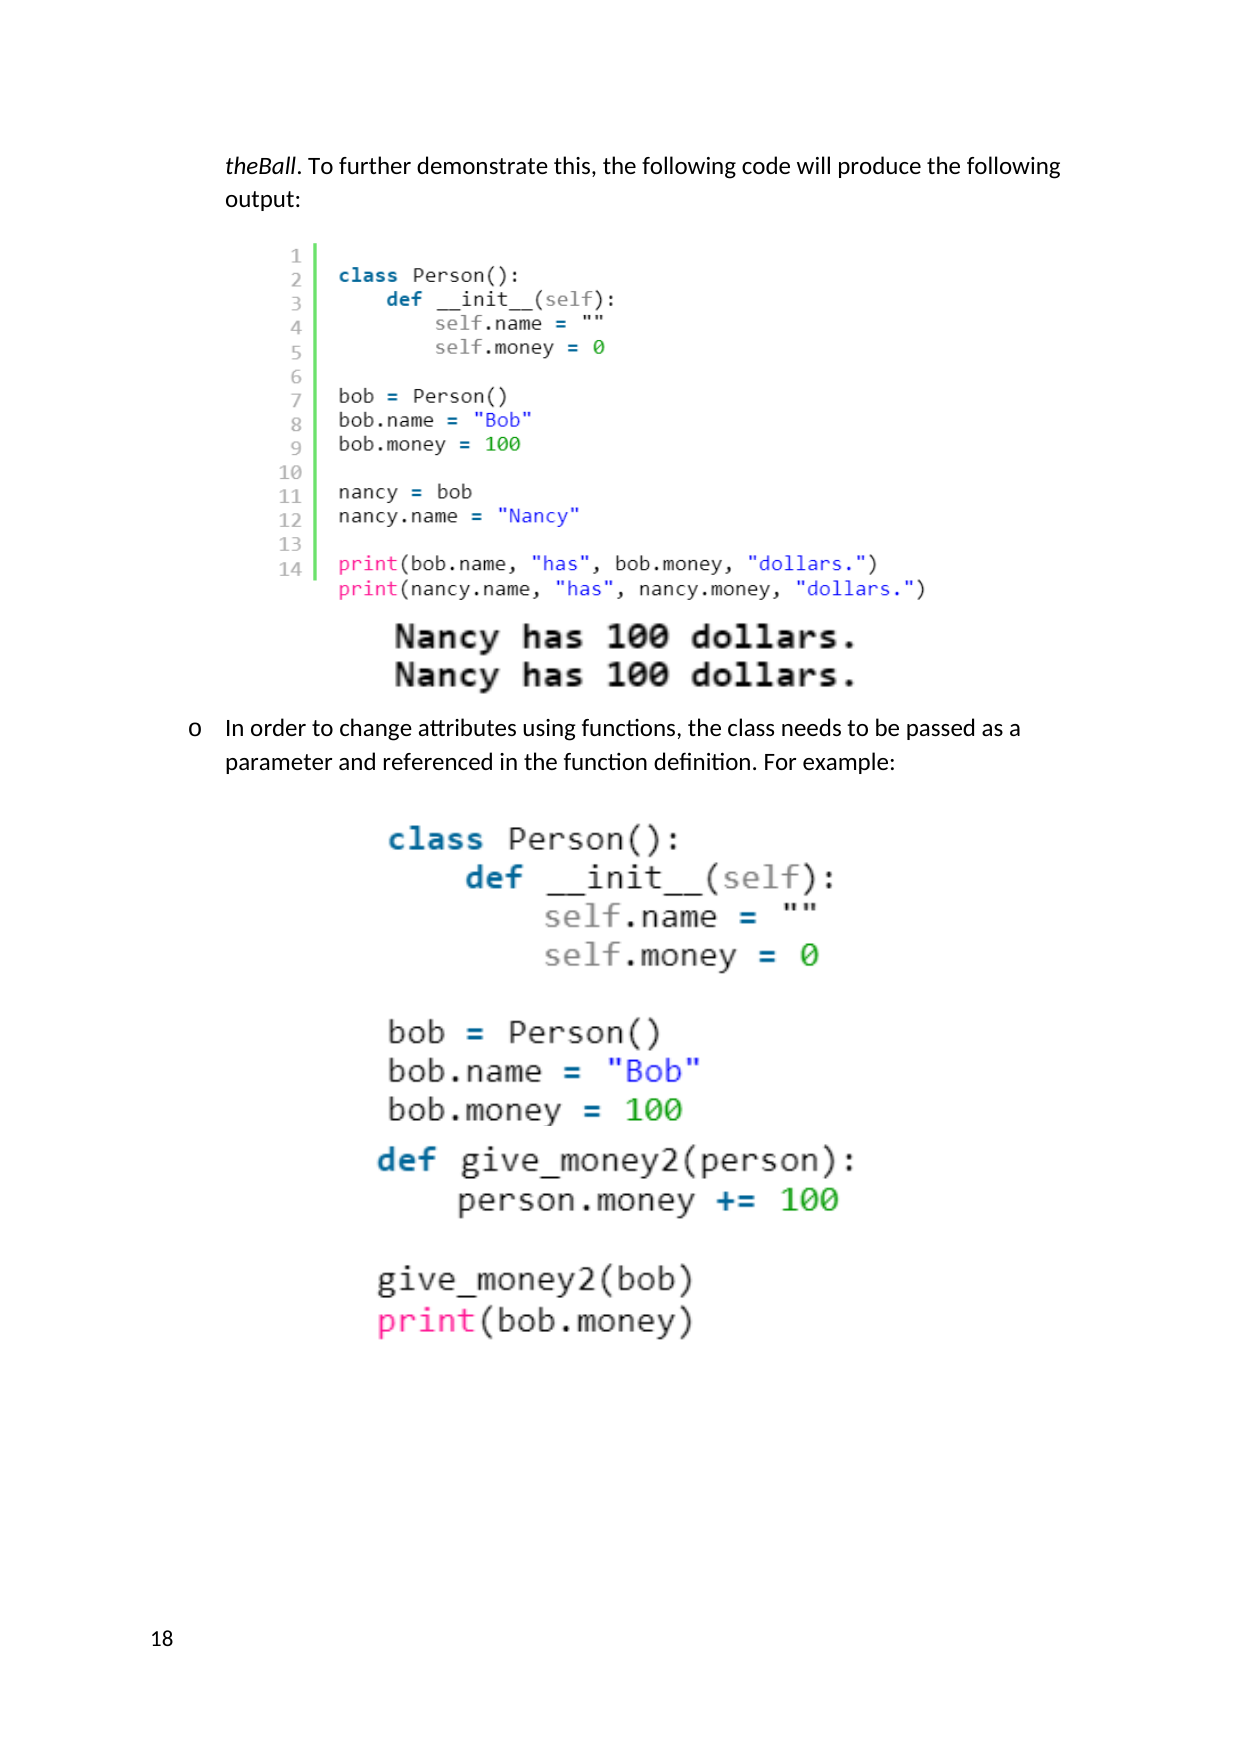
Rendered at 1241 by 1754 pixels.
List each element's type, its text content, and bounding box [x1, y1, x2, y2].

picture [364, 815, 876, 1349]
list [187, 150, 1090, 213]
picture [261, 233, 979, 705]
list In order to change attributes using functions, the class needs to be passed as a parameter and referenced in the function definition. For example: [187, 712, 1090, 776]
